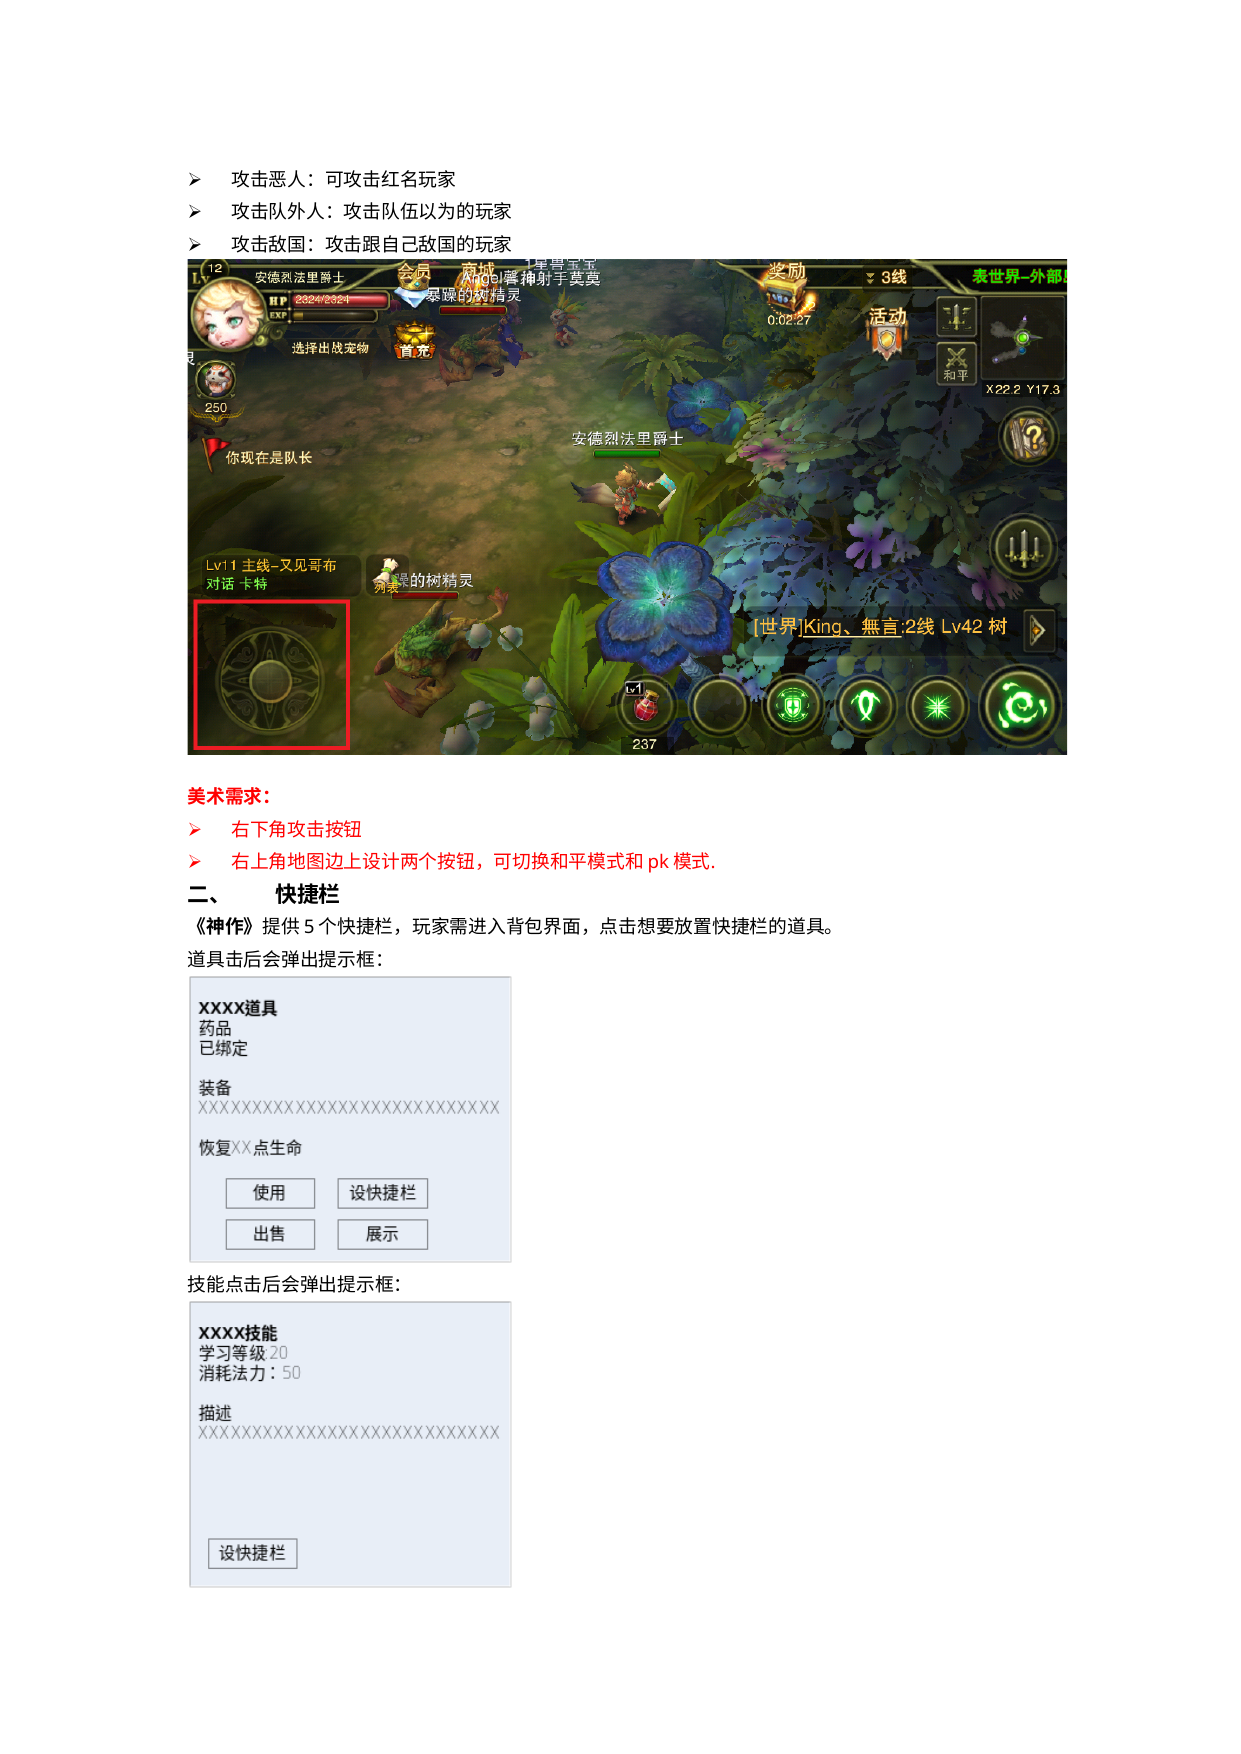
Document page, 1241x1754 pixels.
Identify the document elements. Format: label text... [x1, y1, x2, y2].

list 右下角攻击按钮 [187, 812, 1053, 844]
subtitle 快捷栏 [187, 877, 1053, 909]
text 美术需求： [187, 779, 1053, 812]
list 攻击恶人：可攻击红名玩家 [187, 162, 1053, 194]
text 《神作》提供5个快捷栏，玩家需进入背包界面，点击想要放置快捷栏的道具。 [187, 909, 1053, 942]
list 右上角地图边上设计两个按钮，可切换和平模式和pk模式. [187, 844, 1053, 877]
picture [187, 259, 1068, 755]
text 道具击后会弹出提示框： [187, 942, 1053, 974]
list 攻击队外人：攻击队伍以为的玩家 [187, 194, 1053, 227]
text 技能点击后会弹出提示框： [187, 1267, 1053, 1299]
list 攻击敌国：攻击跟自己敌国的玩家 [187, 227, 1053, 259]
